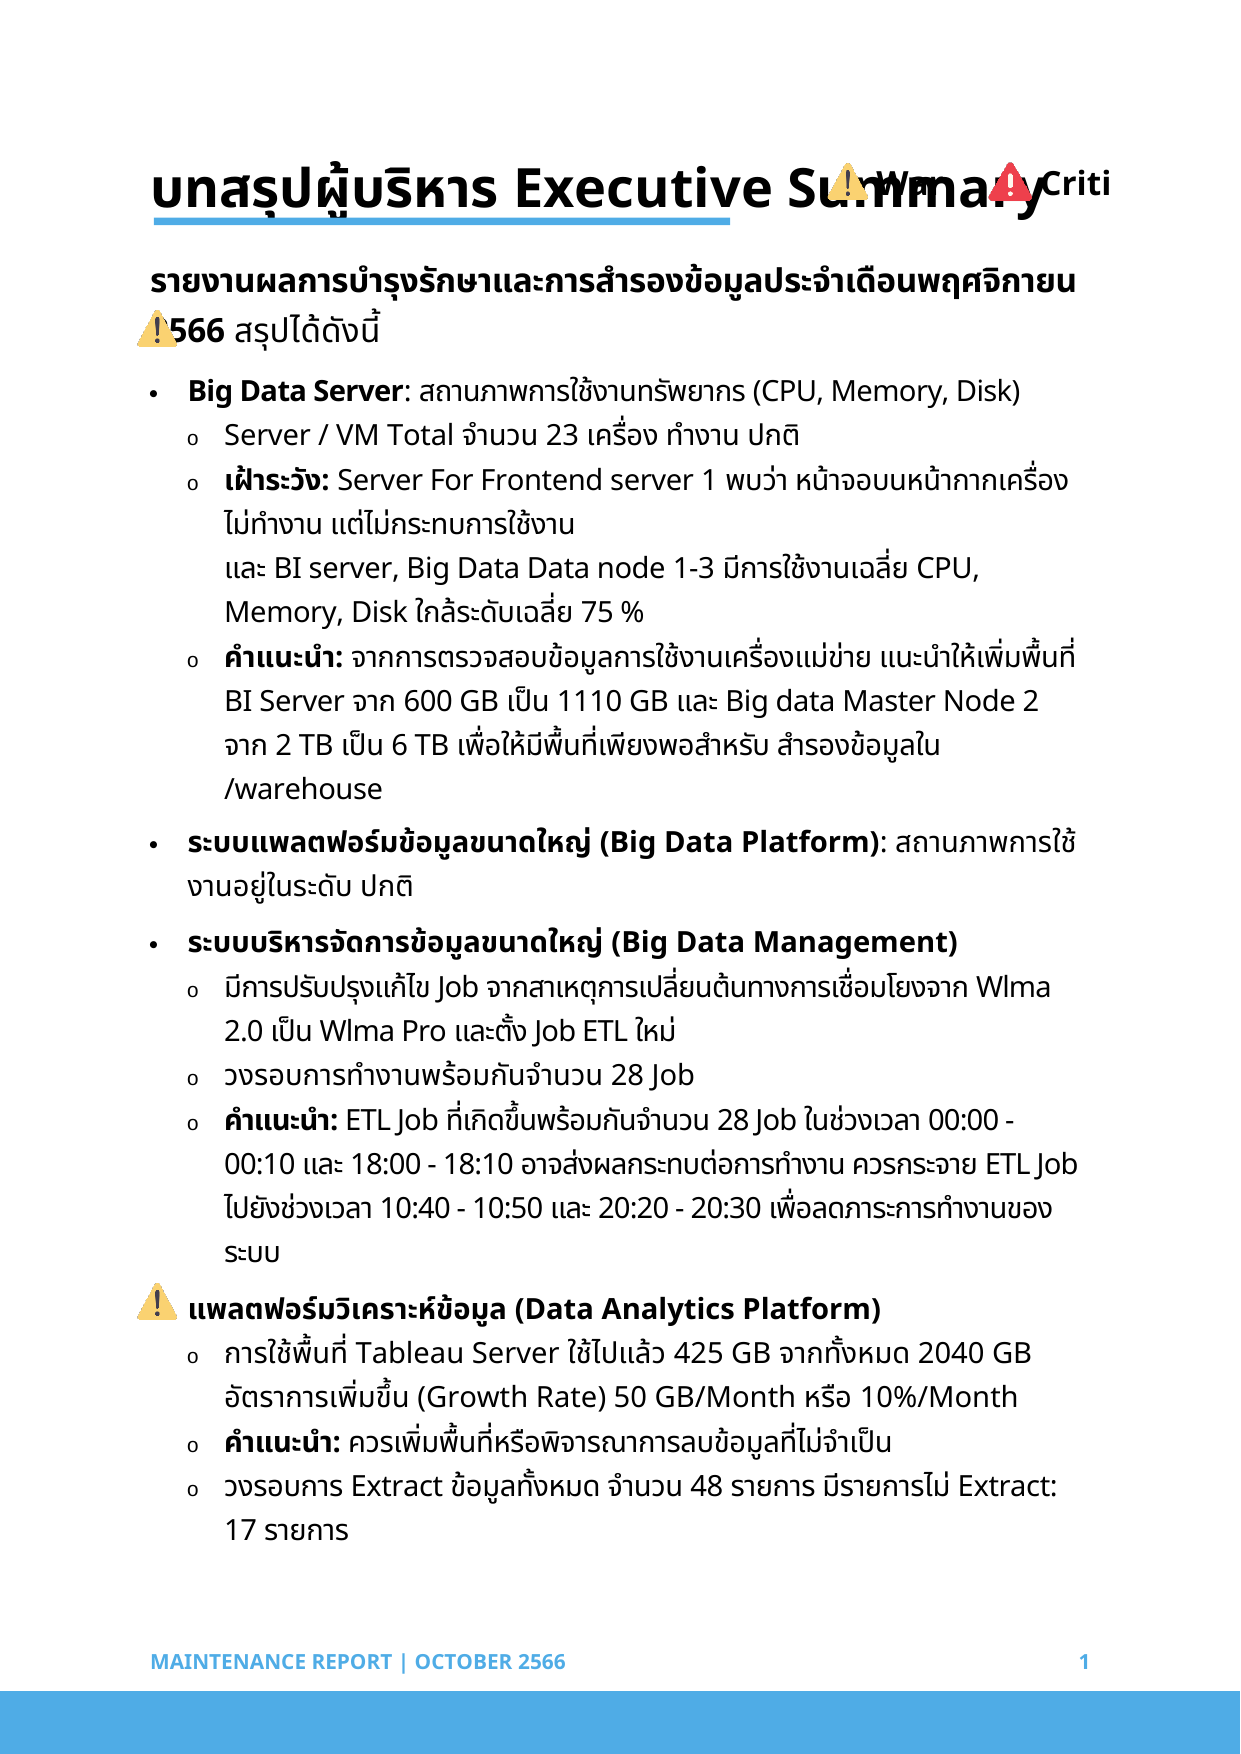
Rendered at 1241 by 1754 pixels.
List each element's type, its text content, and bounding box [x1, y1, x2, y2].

list คำแนะนำ: ETL Job ที่เกิดขึ้นพร้อมกันจำนวน 28 Job ในช่วงเวลา 00:00 - 00:10 และ 18:00 - 18:10 อาจส่งผลกระทบต่อการทำงาน ควรกระจาย ETL Job ไปยังช่วงเวลา 10:40 - 10:50 และ 20:20 - 20:30 เพื่อลดภาระการทำงานของระบบ [186, 1099, 1090, 1276]
picture [825, 159, 870, 203]
list มีการปรับปรุงแก้ไข Job จากสาเหตุการเปลี่ยนต้นทางการเชื่อมโยงจาก Wlma 2.0 เป็น Wlma Pro และตั้ง Job ETL ใหม่ [186, 966, 1090, 1054]
list วงรอบการ Extract ข้อมูลทั้งหมด จำนวน 48 รายการ มีรายการไม่ Extract: 17 รายการ [186, 1465, 1090, 1554]
picture [135, 1279, 179, 1323]
text รายงานผลการบำรุงรักษาและการสำรองข้อมูลประจำเดือนพฤศจิกายน 2566 สรุปได้ดังนี้ [150, 257, 1090, 358]
text และ BI server, Big Data Data node 1-3 มีการใช้งานเฉลี่ย CPU, Memory, Disk ใกล้ระดับเฉลี่ย 75 % [224, 547, 1090, 636]
list คำแนะนำ: จากการตรวจสอบข้อมูลการใช้งานเครื่องแม่ข่าย แนะนำให้เพิ่มพื้นที่ BI Server จาก 600 GB เป็น 1110 GB และ Big data Master Node 2 จาก 2 TB เป็น 6 TB เพื่อให้มีพื้นที่เพียงพอสำหรับ สำรองข้อมูลใน /warehouse [186, 636, 1090, 808]
list ระบบแพลตฟอร์มข้อมูลขนาดใหญ่ (Big Data Platform): สถานภาพการใช้งานอยู่ในระดับ ปกติ [150, 821, 1090, 909]
list วงรอบการทำงานพร้อมกันจำนวน 28 Job [186, 1054, 1090, 1099]
picture [979, 151, 1041, 213]
list เฝ้าระวัง: Server For Frontend server 1 พบว่า หน้าจอบนหน้ากากเครื่องไม่ทำงาน แต่ไม่กระทบการใช้งาน [186, 459, 1090, 547]
list ระบบบริหารจัดการข้อมูลขนาดใหญ่ (Big Data Management) [150, 922, 1090, 966]
list Server / VM Total จำนวน 23 เครื่อง ทำงาน ปกติ [186, 415, 1090, 459]
list Big Data Server: สถานภาพการใช้งานทรัพยากร (CPU, Memory, Disk) [150, 370, 1090, 415]
list แพลตฟอร์มวิเคราะห์ข้อมูล (Data Analytics Platform) [150, 1288, 1090, 1332]
subtitle บทสรุปผู้บริหาร Executive Summary [150, 150, 1090, 232]
list คำแนะนำ: ควรเพิ่มพื้นที่หรือพิจารณาการลบข้อมูลที่ไม่จำเป็น [186, 1421, 1090, 1465]
picture [135, 306, 179, 350]
list การใช้พื้นที่ Tableau Server ใช้ไปแล้ว 425 GB จากทั้งหมด 2040 GB อัตราการเพิ่มขึ้น (Growth Rate﻿) 50 GB/Month หรือ 10%/Month [186, 1332, 1090, 1421]
